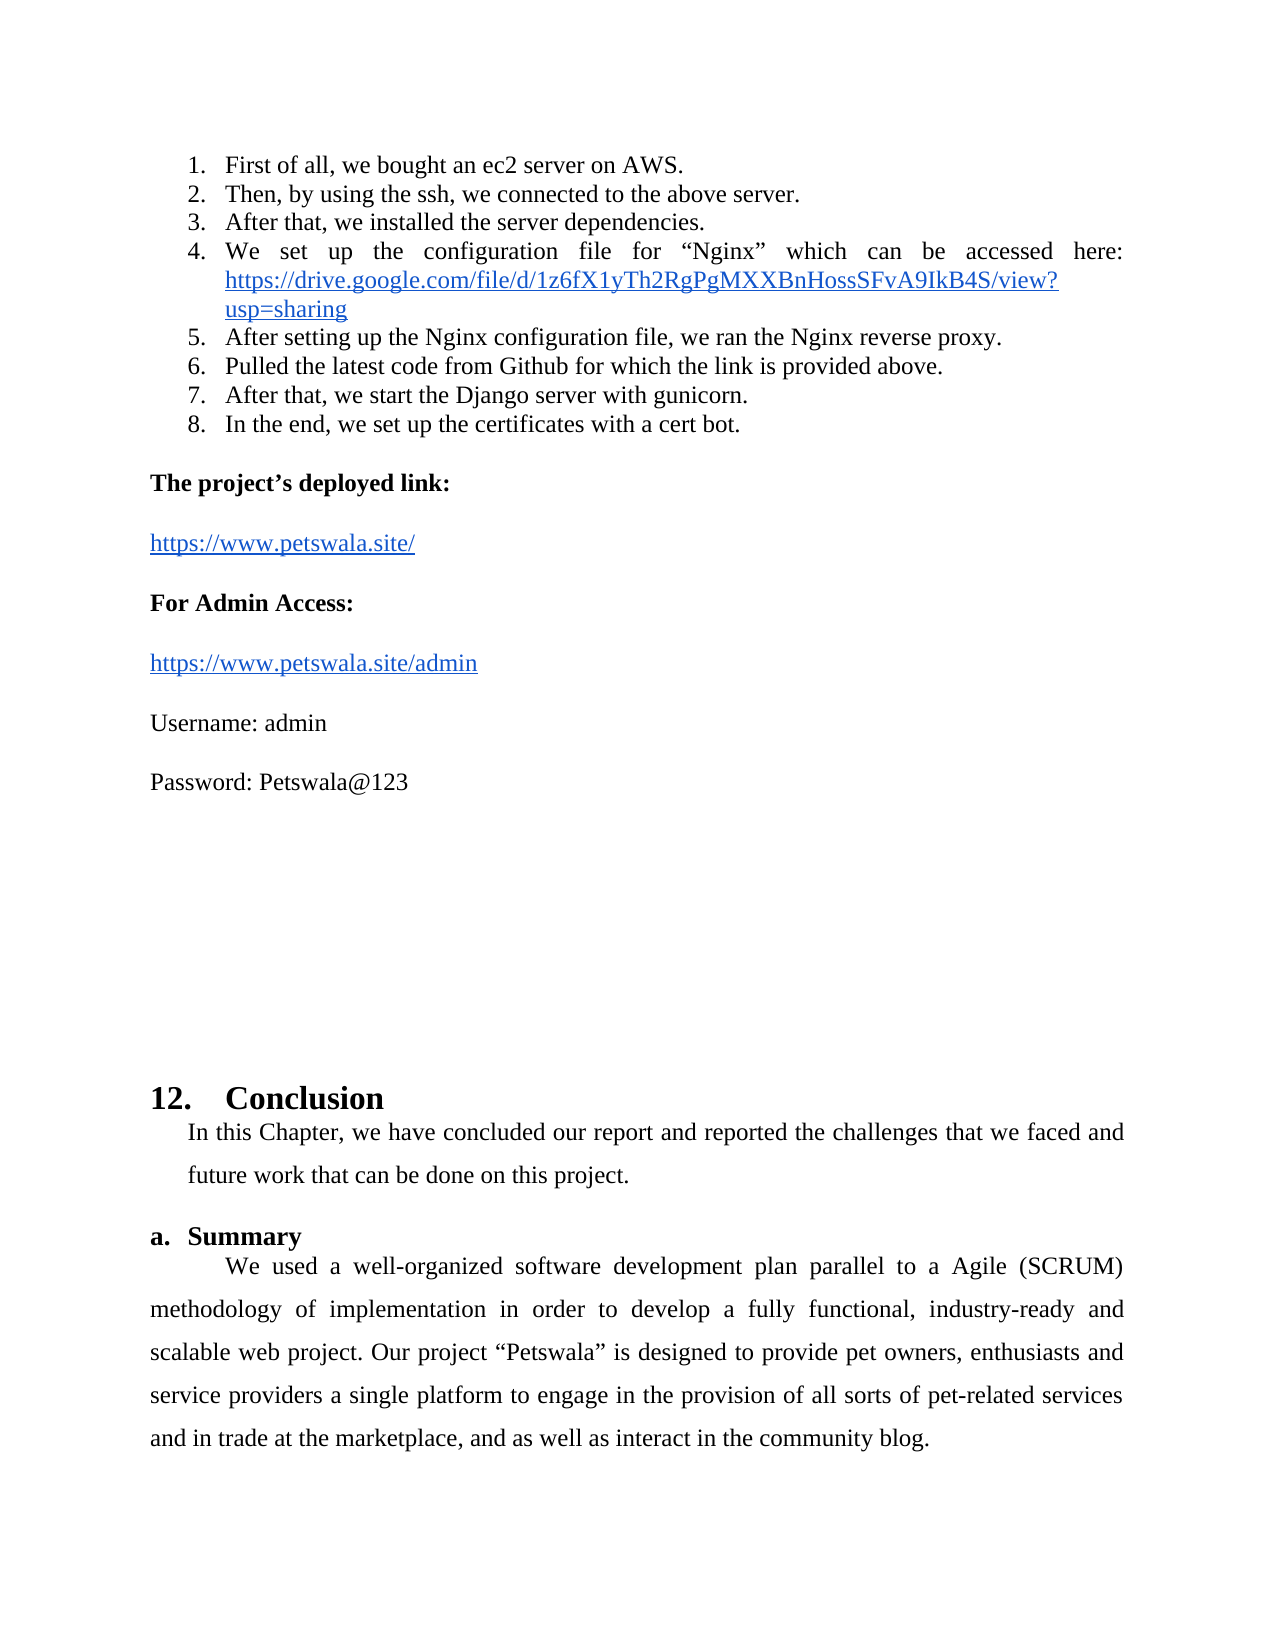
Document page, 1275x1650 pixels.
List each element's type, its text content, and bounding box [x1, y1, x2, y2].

text https://www.petswala.site/ [150, 528, 1125, 557]
list After setting up the Nginx configuration file, we ran the Nginx reverse proxy. [187, 322, 1125, 351]
list Pulled the latest code from Github for which the link is provided above. [187, 351, 1125, 380]
list In the end, we set up the certificates with a cert bot. [187, 409, 1125, 437]
list After that, we installed the server dependencies. [187, 207, 1125, 236]
list First of all, we bought an ec2 server on AWS. [187, 150, 1125, 179]
text For Admin Access: [150, 588, 1125, 617]
text Password: Petswala@123 [150, 767, 1125, 796]
list After that, we start the Django server with gunicorn. [187, 380, 1125, 409]
text The project’s deployed link: [150, 468, 1125, 497]
list Then, by using the ssh, we connected to the above server. [187, 179, 1125, 207]
text Username: admin [150, 708, 1125, 736]
text In this Chapter, we have concluded our report and reported the challenges that we faced and future work that can be done on this project. [187, 1117, 1125, 1188]
subtitle Conclusion [150, 1078, 1125, 1117]
text We used a well-organized software development plan parallel to a Agile (SCRUM) methodology of implementation in order to develop a fully functional, industry-ready and scalable web project. Our project “Petswala” is designed to provide pet owners, enthusiasts and service providers a single platform to engage in the provision of all sorts of pet-related services and in trade at the marketplace, and as well as interact in the community blog. [150, 1251, 1125, 1452]
text https://www.petswala.site/admin [150, 648, 1125, 677]
subtitle Summary [150, 1219, 1125, 1251]
list We set up the configuration file for “Nginx” which can be accessed here: https://drive.google.com/file/d/1z6fX1yTh2RgPgMXXBnHossSFvA9IkB4S/view?usp=sharing [187, 236, 1125, 322]
